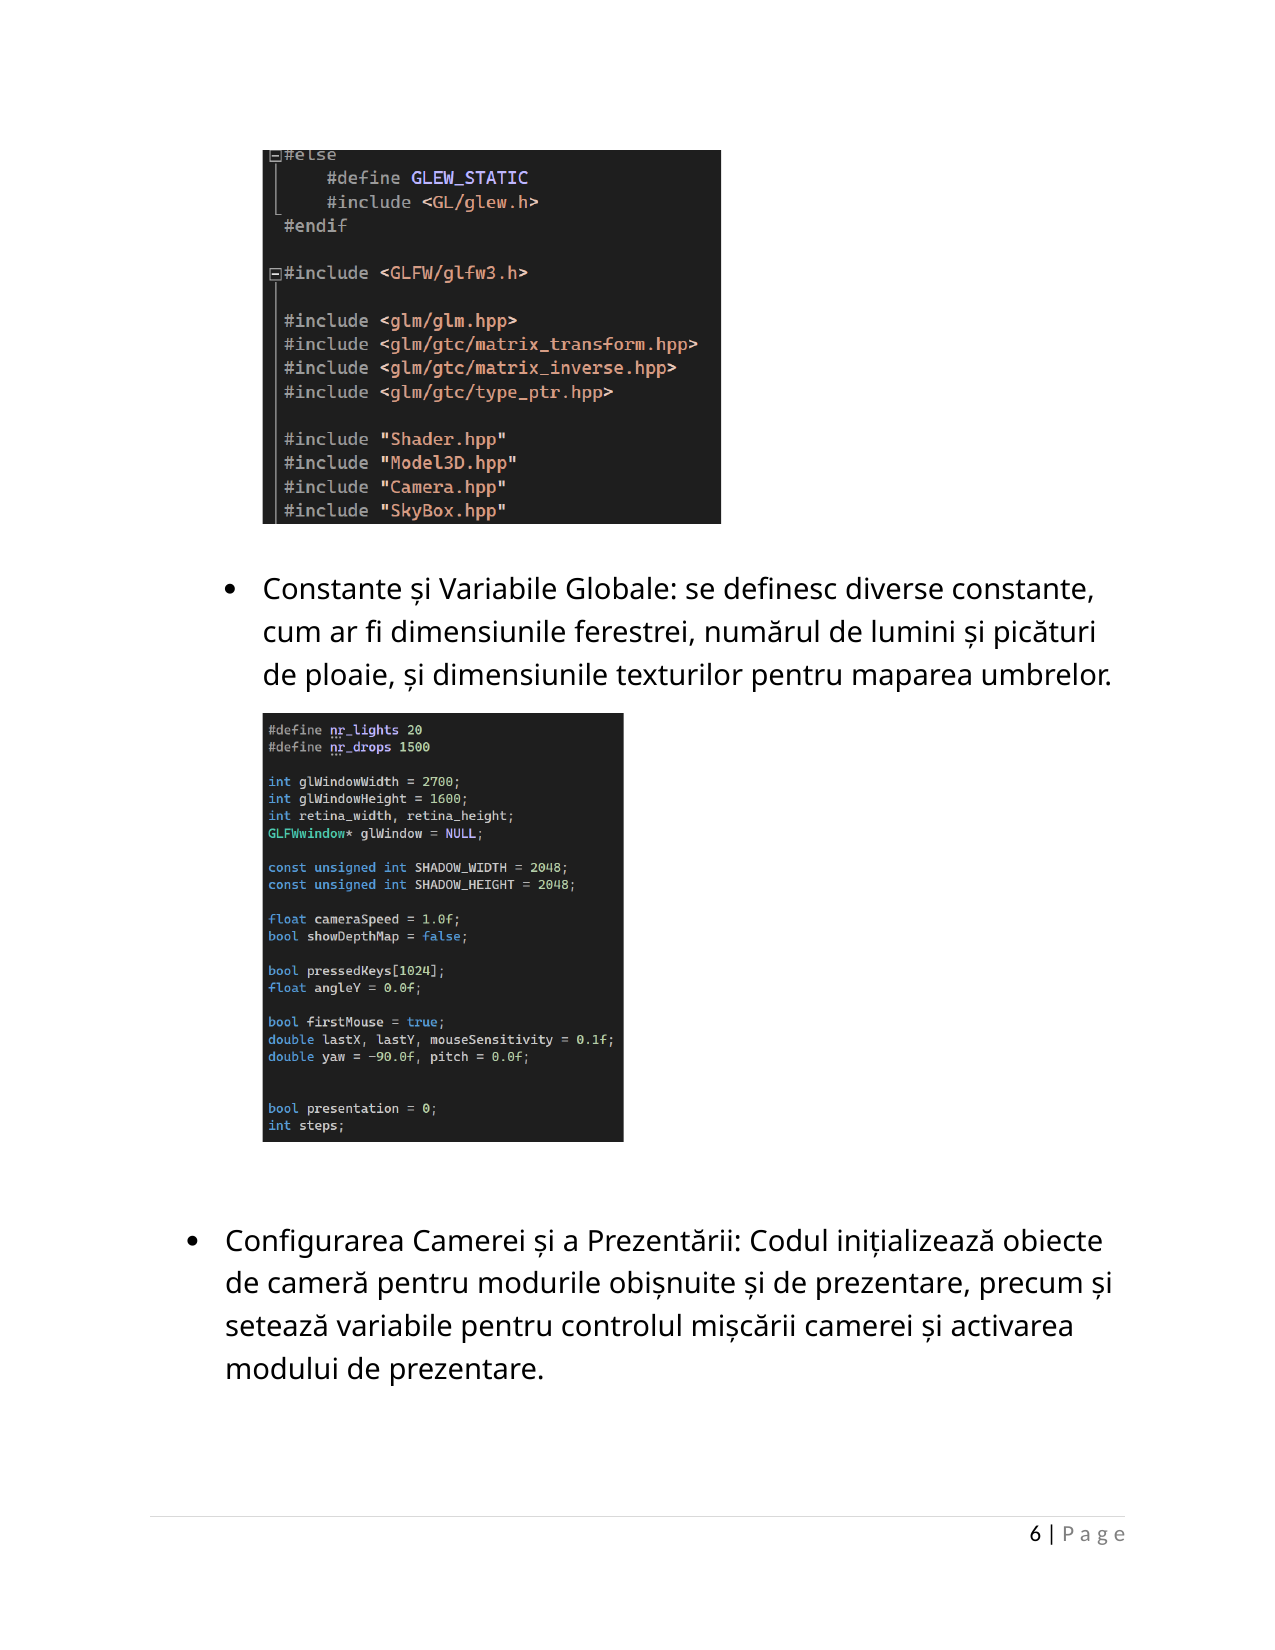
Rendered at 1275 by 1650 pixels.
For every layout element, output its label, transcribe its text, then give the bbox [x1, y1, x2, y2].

list Constante și Variabile Globale: se definesc diverse constante, cum ar fi dimensiunile ferestrei, numărul de lumini și picături de ploaie, și dimensiunile texturilor pentru maparea umbrelor. [225, 568, 1125, 694]
list Configurarea Camerei și a Prezentării: Codul inițializează obiecte de cameră pentru modurile obișnuite și de prezentare, precum și setează variabile pentru controlul mișcării camerei și activarea modului de prezentare. [187, 1220, 1125, 1388]
picture [262, 713, 624, 1142]
picture [262, 150, 722, 524]
